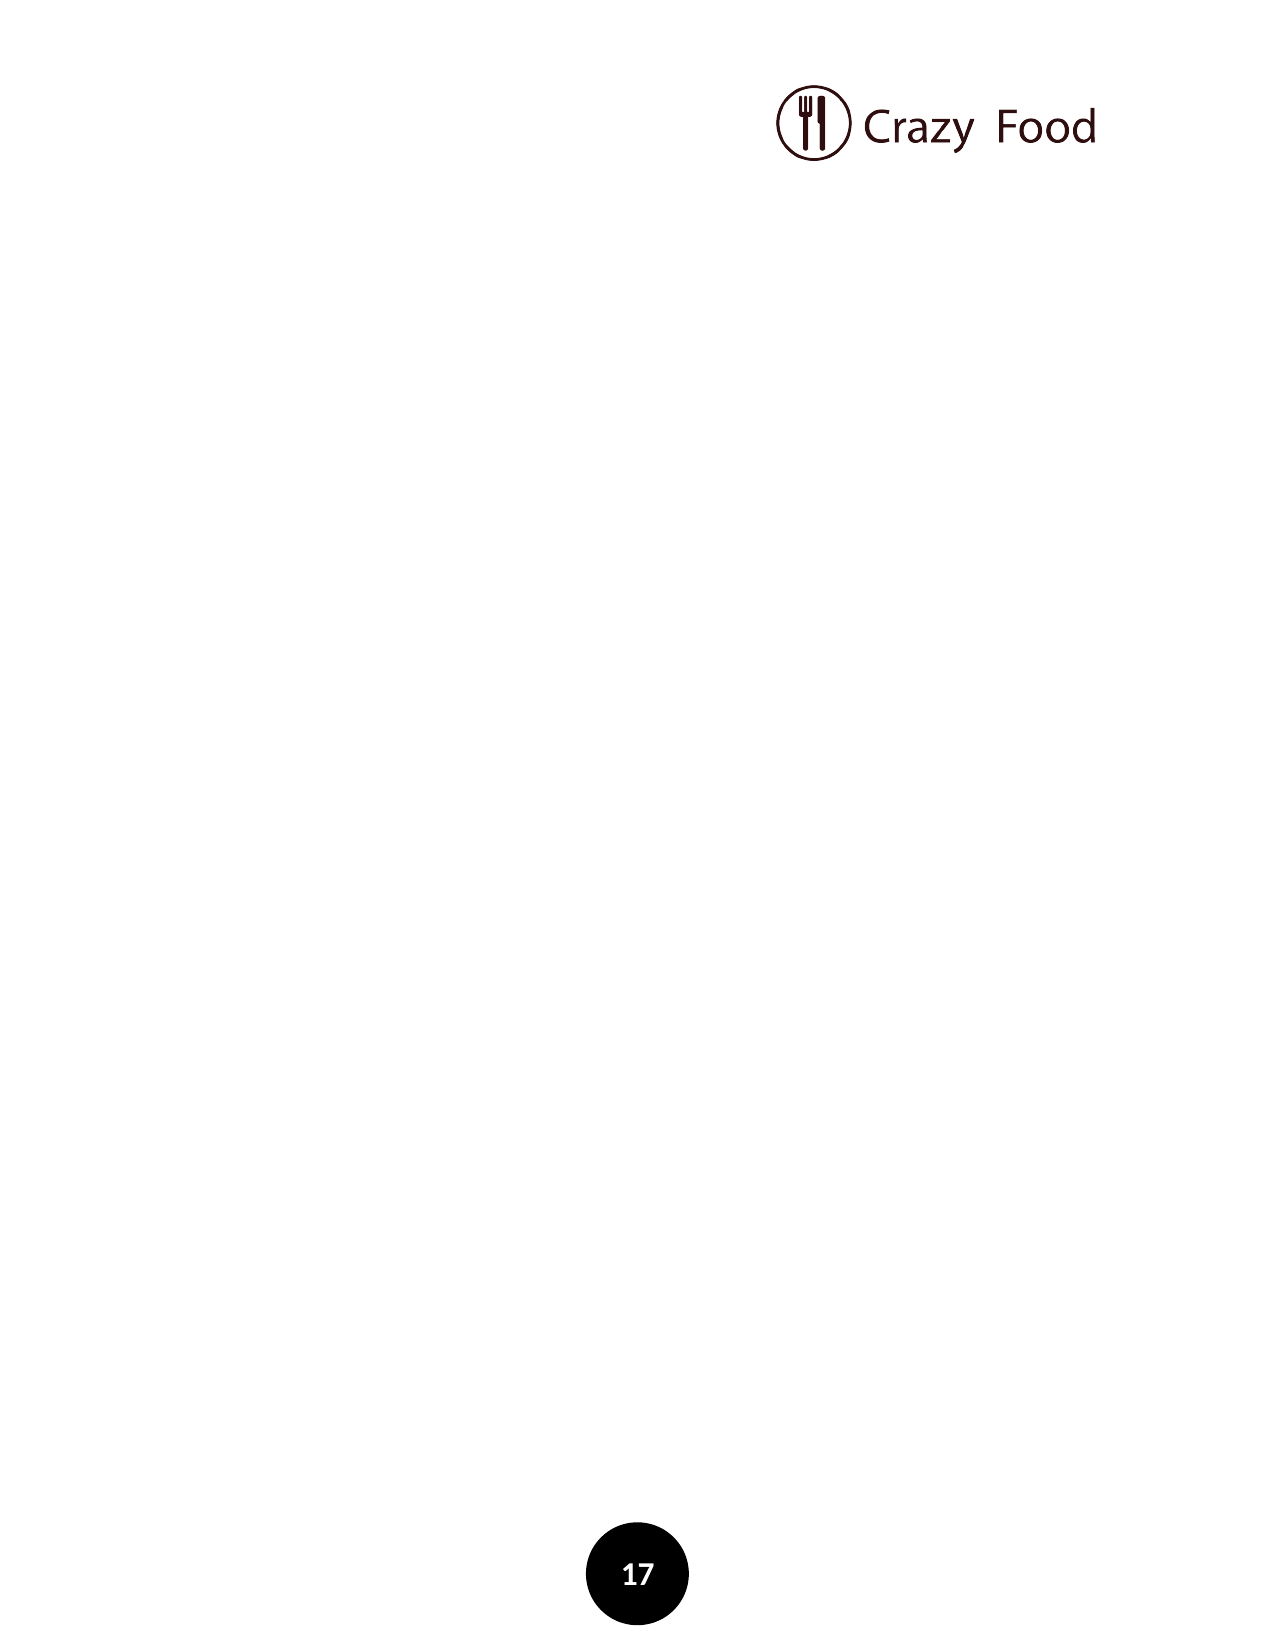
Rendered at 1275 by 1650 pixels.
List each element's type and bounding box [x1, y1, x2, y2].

picture [761, 73, 1098, 173]
